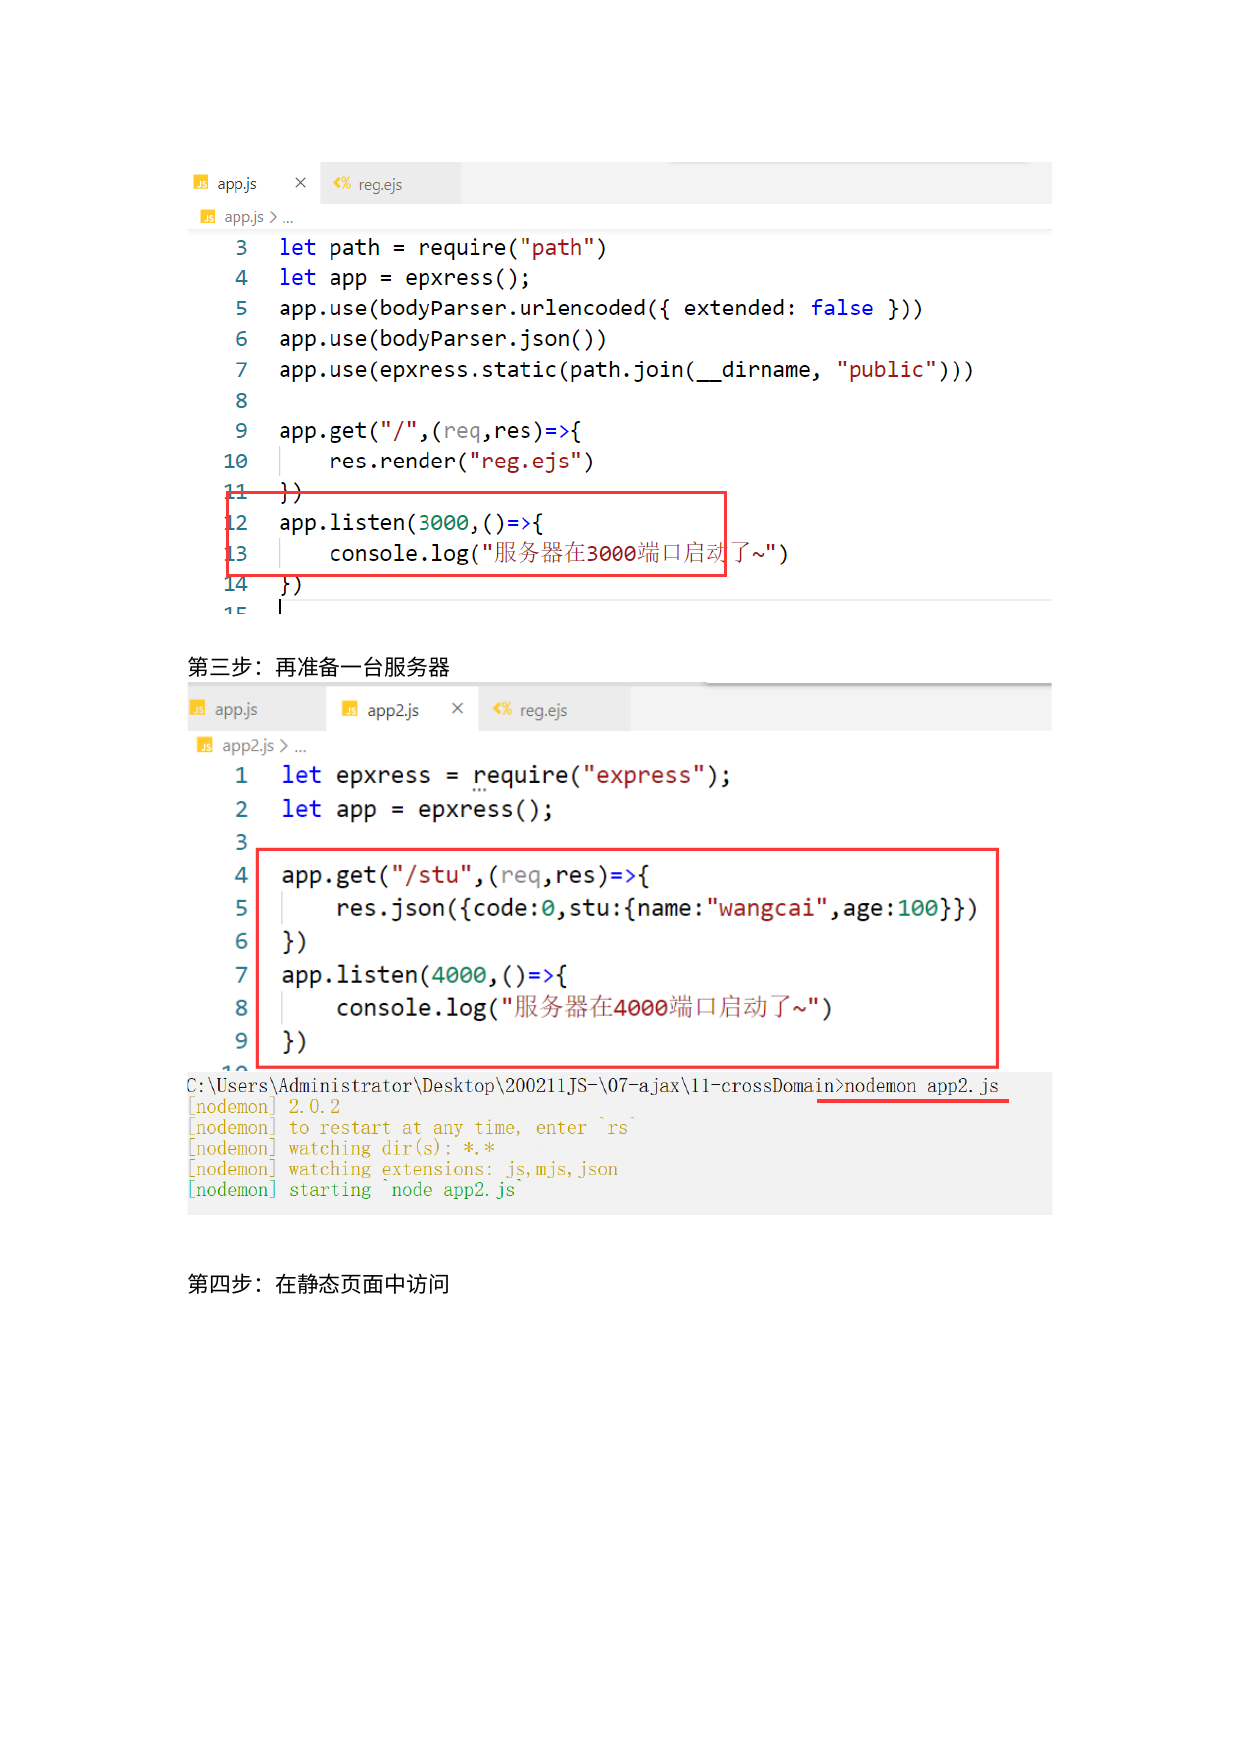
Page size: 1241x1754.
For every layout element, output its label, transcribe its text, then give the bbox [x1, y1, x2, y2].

picture [187, 682, 1052, 1071]
text 第四步：在静态页面中访问 [187, 1267, 1053, 1299]
text 第三步：再准备一台服务器 [187, 649, 1053, 682]
picture [187, 1072, 1053, 1215]
picture [187, 162, 1053, 614]
